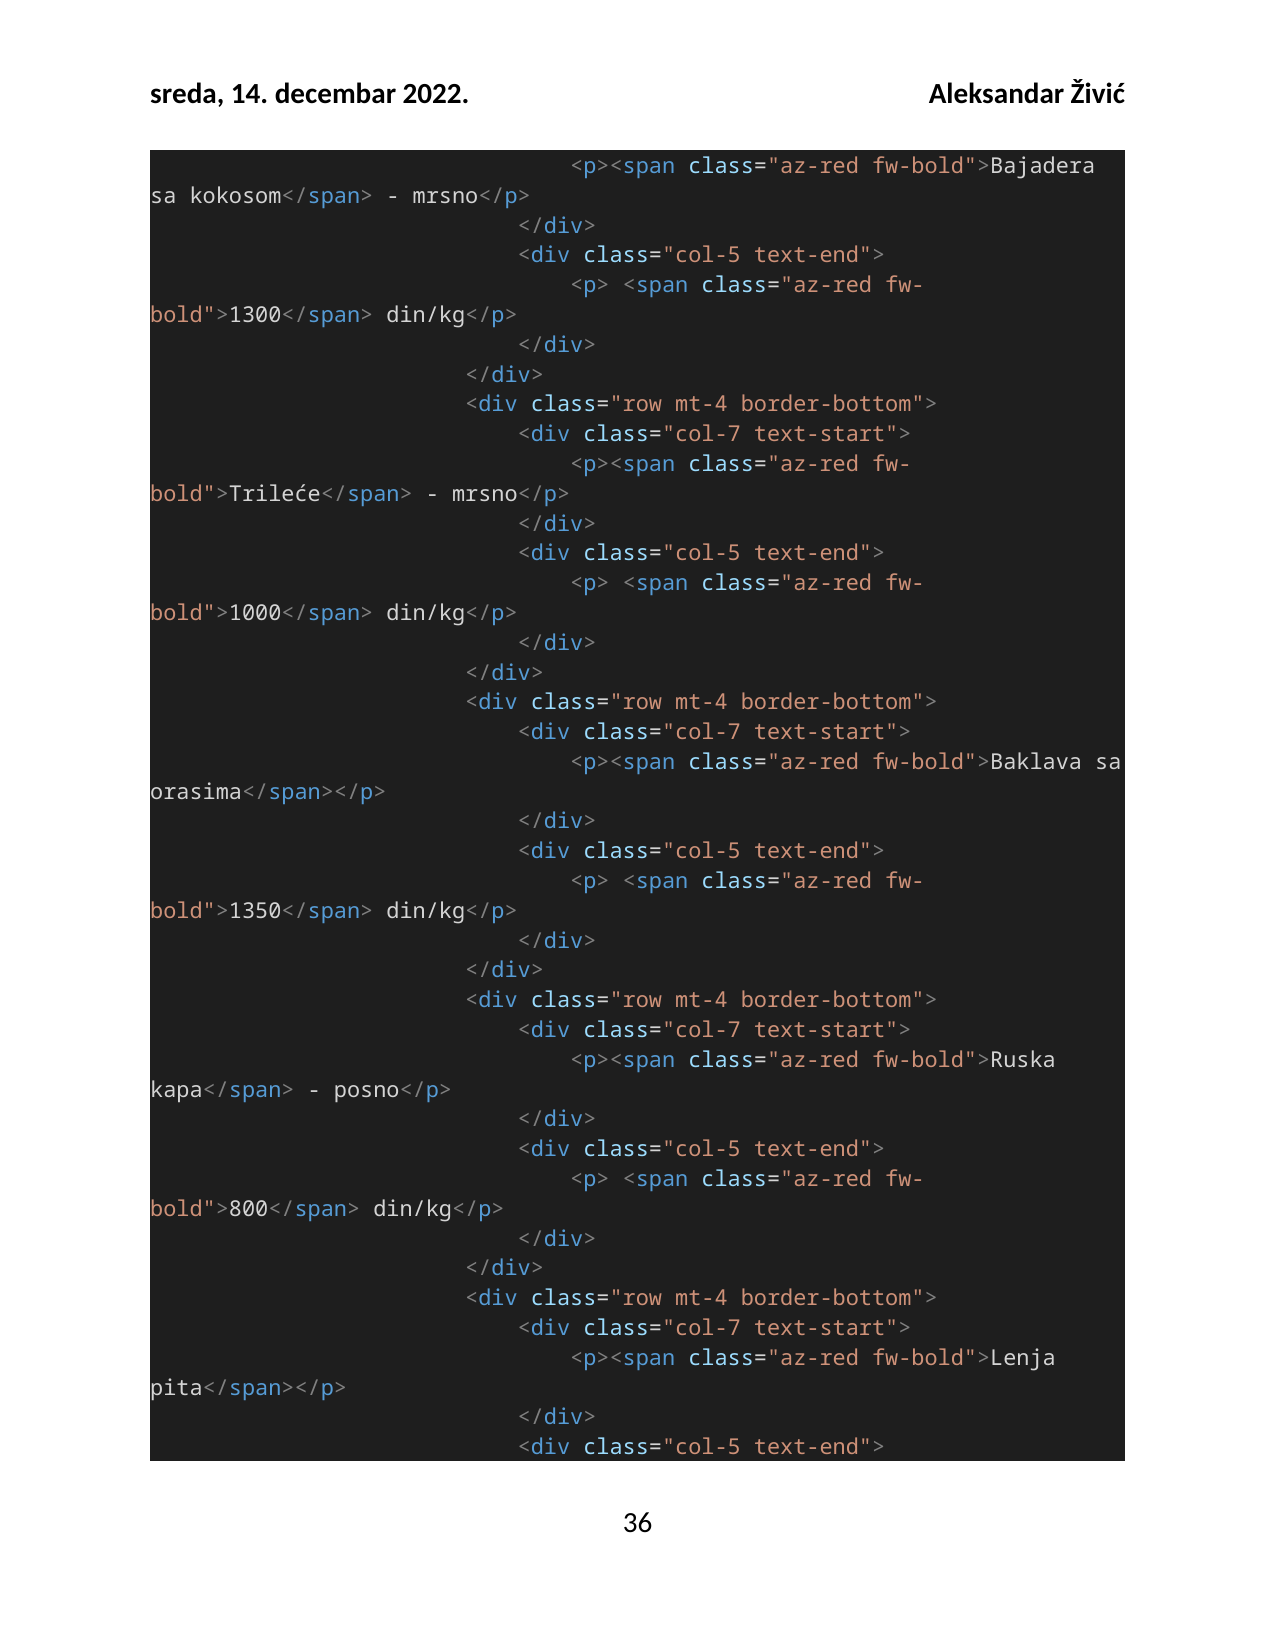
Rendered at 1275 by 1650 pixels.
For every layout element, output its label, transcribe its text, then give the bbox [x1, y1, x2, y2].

text </div> [150, 924, 1125, 954]
text <p><span class="az-red fw-bold">Ruska kapa</span> - posno</p> [150, 1044, 1125, 1103]
text <div class="col-7 text-start"> [150, 1014, 1125, 1044]
text </div> [150, 1401, 1125, 1431]
text <div class="col-5 text-end"> [150, 537, 1125, 567]
text <div class="col-5 text-end"> [150, 1431, 1125, 1461]
text </div> [150, 209, 1125, 239]
text </div> [150, 805, 1125, 835]
text </div> [150, 954, 1125, 984]
text <p> <span class="az-red fw-bold">1350</span> din/kg</p> [150, 865, 1125, 924]
text <p> <span class="az-red fw-bold">1000</span> din/kg</p> [150, 567, 1125, 627]
text </div> [150, 358, 1125, 388]
text <p><span class="az-red fw-bold">Trileće</span> - mrsno</p> [150, 448, 1125, 507]
text </div> [150, 627, 1125, 656]
text <div class="col-7 text-start"> [150, 716, 1125, 746]
text <div class="col-5 text-end"> [150, 239, 1125, 269]
text </div> [150, 1252, 1125, 1282]
text <p><span class="az-red fw-bold">Baklava sa orasima</span></p> [150, 746, 1125, 805]
text <p><span class="az-red fw-bold">Bajadera sa kokosom</span> - mrsno</p> [150, 150, 1125, 209]
text </div> [150, 656, 1125, 686]
text </div> [150, 1103, 1125, 1133]
text <div class="row mt-4 border-bottom"> [150, 1282, 1125, 1312]
text </div> [150, 329, 1125, 358]
text <div class="col-7 text-start"> [150, 1312, 1125, 1342]
text <p> <span class="az-red fw-bold">800</span> din/kg</p> [150, 1163, 1125, 1222]
text </div> [150, 507, 1125, 537]
text <div class="row mt-4 border-bottom"> [150, 686, 1125, 716]
text <div class="col-5 text-end"> [150, 1133, 1125, 1163]
text <div class="row mt-4 border-bottom"> [150, 388, 1125, 418]
text </div> [150, 1222, 1125, 1252]
text <div class="col-5 text-end"> [150, 835, 1125, 865]
text <div class="col-7 text-start"> [150, 418, 1125, 448]
text <div class="row mt-4 border-bottom"> [150, 984, 1125, 1014]
text <p> <span class="az-red fw-bold">1300</span> din/kg</p> [150, 269, 1125, 329]
text <p><span class="az-red fw-bold">Lenja pita</span></p> [150, 1342, 1125, 1401]
